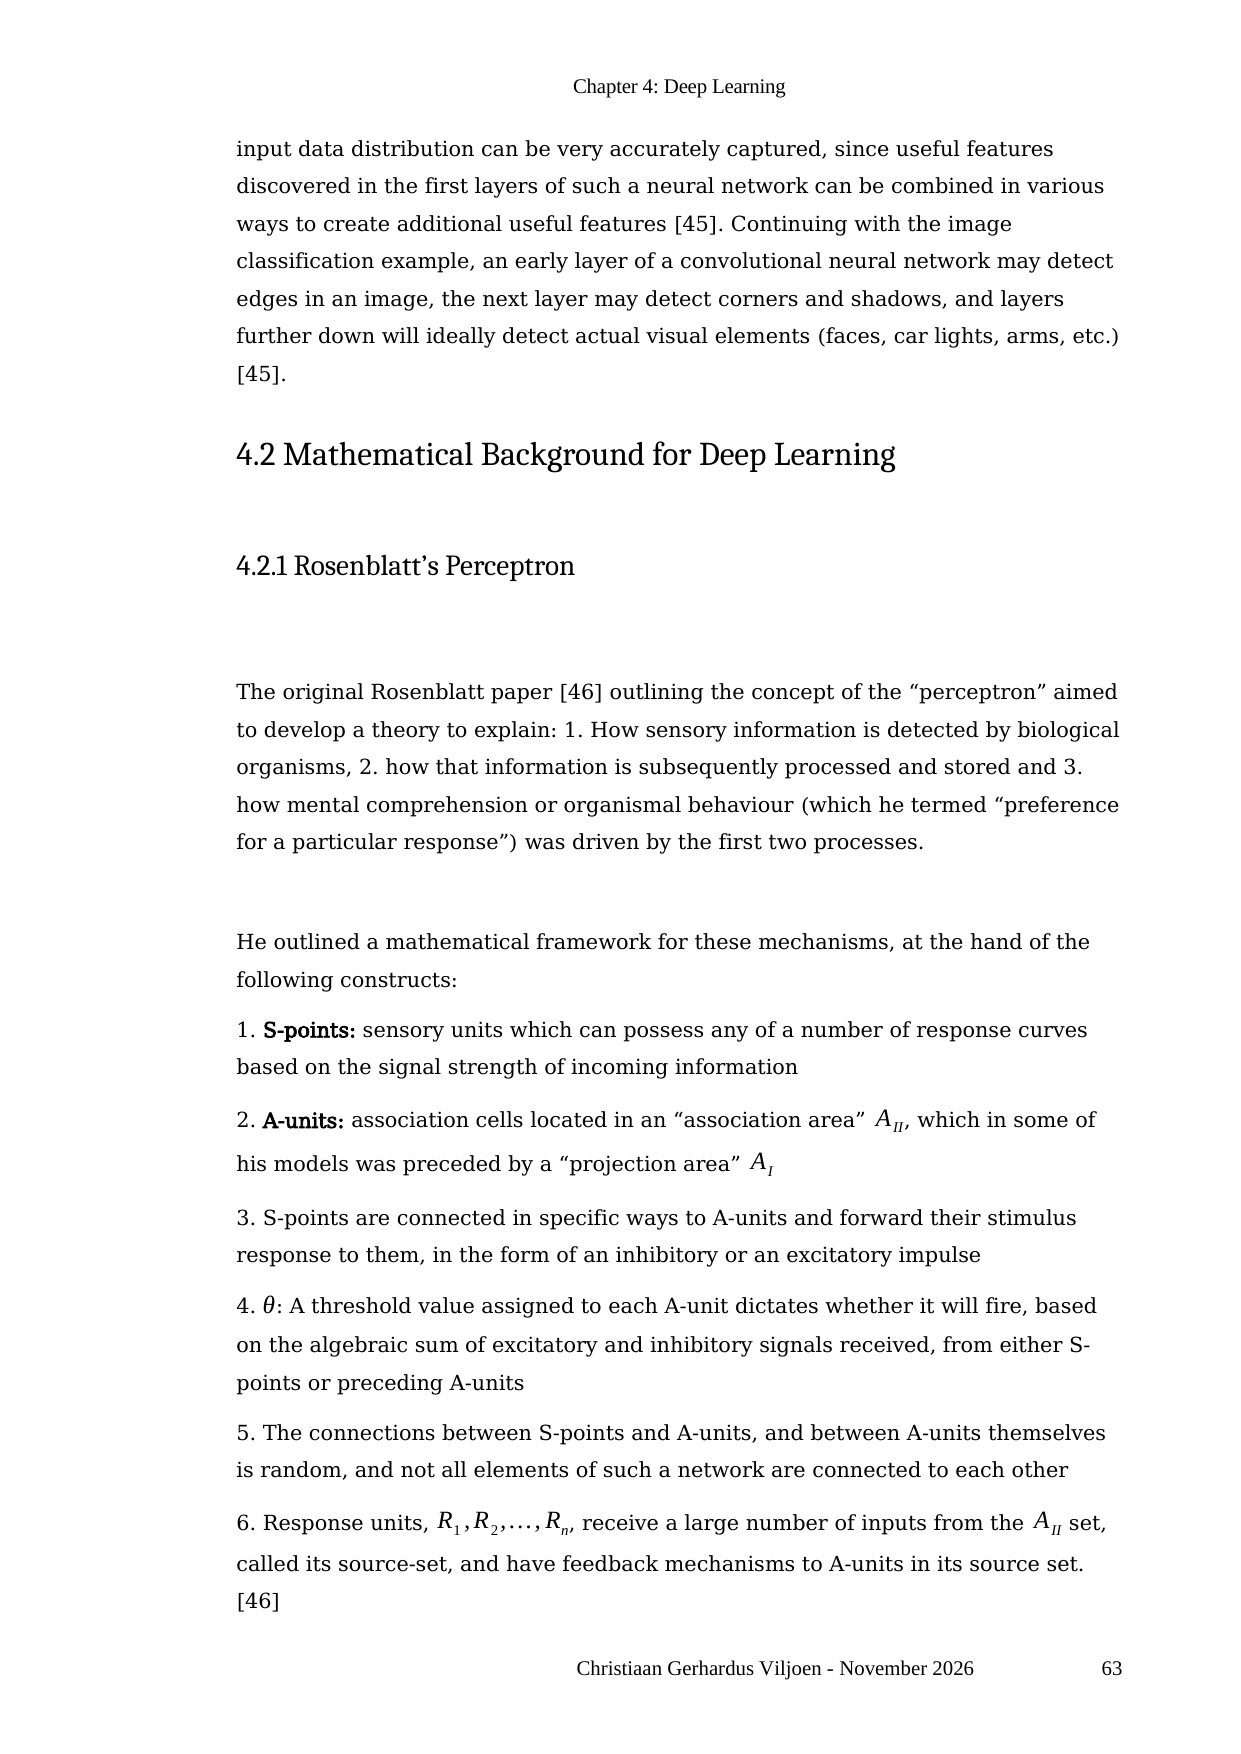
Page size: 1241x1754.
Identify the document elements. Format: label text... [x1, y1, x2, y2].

text 2. A-units: association cells located in an “association area” , which in some of his models was preceded by a “projection area” [236, 1104, 1122, 1179]
subtitle Mathematical Background for Deep Learning [236, 435, 1122, 474]
text The original Rosenblatt paper outlining the concept of the “perceptron” aimed to develop a theory to explain: 1. How sensory information is detected by biological organisms, 2. how that information is subsequently processed and stored and 3. how mental comprehension or organismal behaviour (which he termed “preference for a particular response”) was driven by the first two processes. [236, 679, 1122, 854]
text 5. The connections between S-points and A-units, and between A-units themselves is random, and not all elements of such a network are connected to each other [236, 1419, 1122, 1482]
text 6. Response units, , receive a large number of inputs from the set, called its source-set, and have feedback mechanisms to A-units in its source set. [236, 1507, 1122, 1613]
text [236, 135, 1122, 385]
text He outlined a mathematical framework for these mechanisms, at the hand of the following constructs: [236, 929, 1122, 992]
text 3. S-points are connected in specific ways to A-units and forward their stimulus response to them, in the form of an inhibitory or an excitatory impulse [236, 1204, 1122, 1267]
text 1. S-points: sensory units which can possess any of a number of response curves based on the signal strength of incoming information [236, 1017, 1122, 1079]
text 4. : A threshold value assigned to each A-unit dictates whether it will fire, based on the algebraic sum of excitatory and inhibitory signals received, from either S-points or preceding A-units [236, 1292, 1122, 1394]
subtitle Rosenblatt’s Perceptron [236, 549, 1122, 583]
